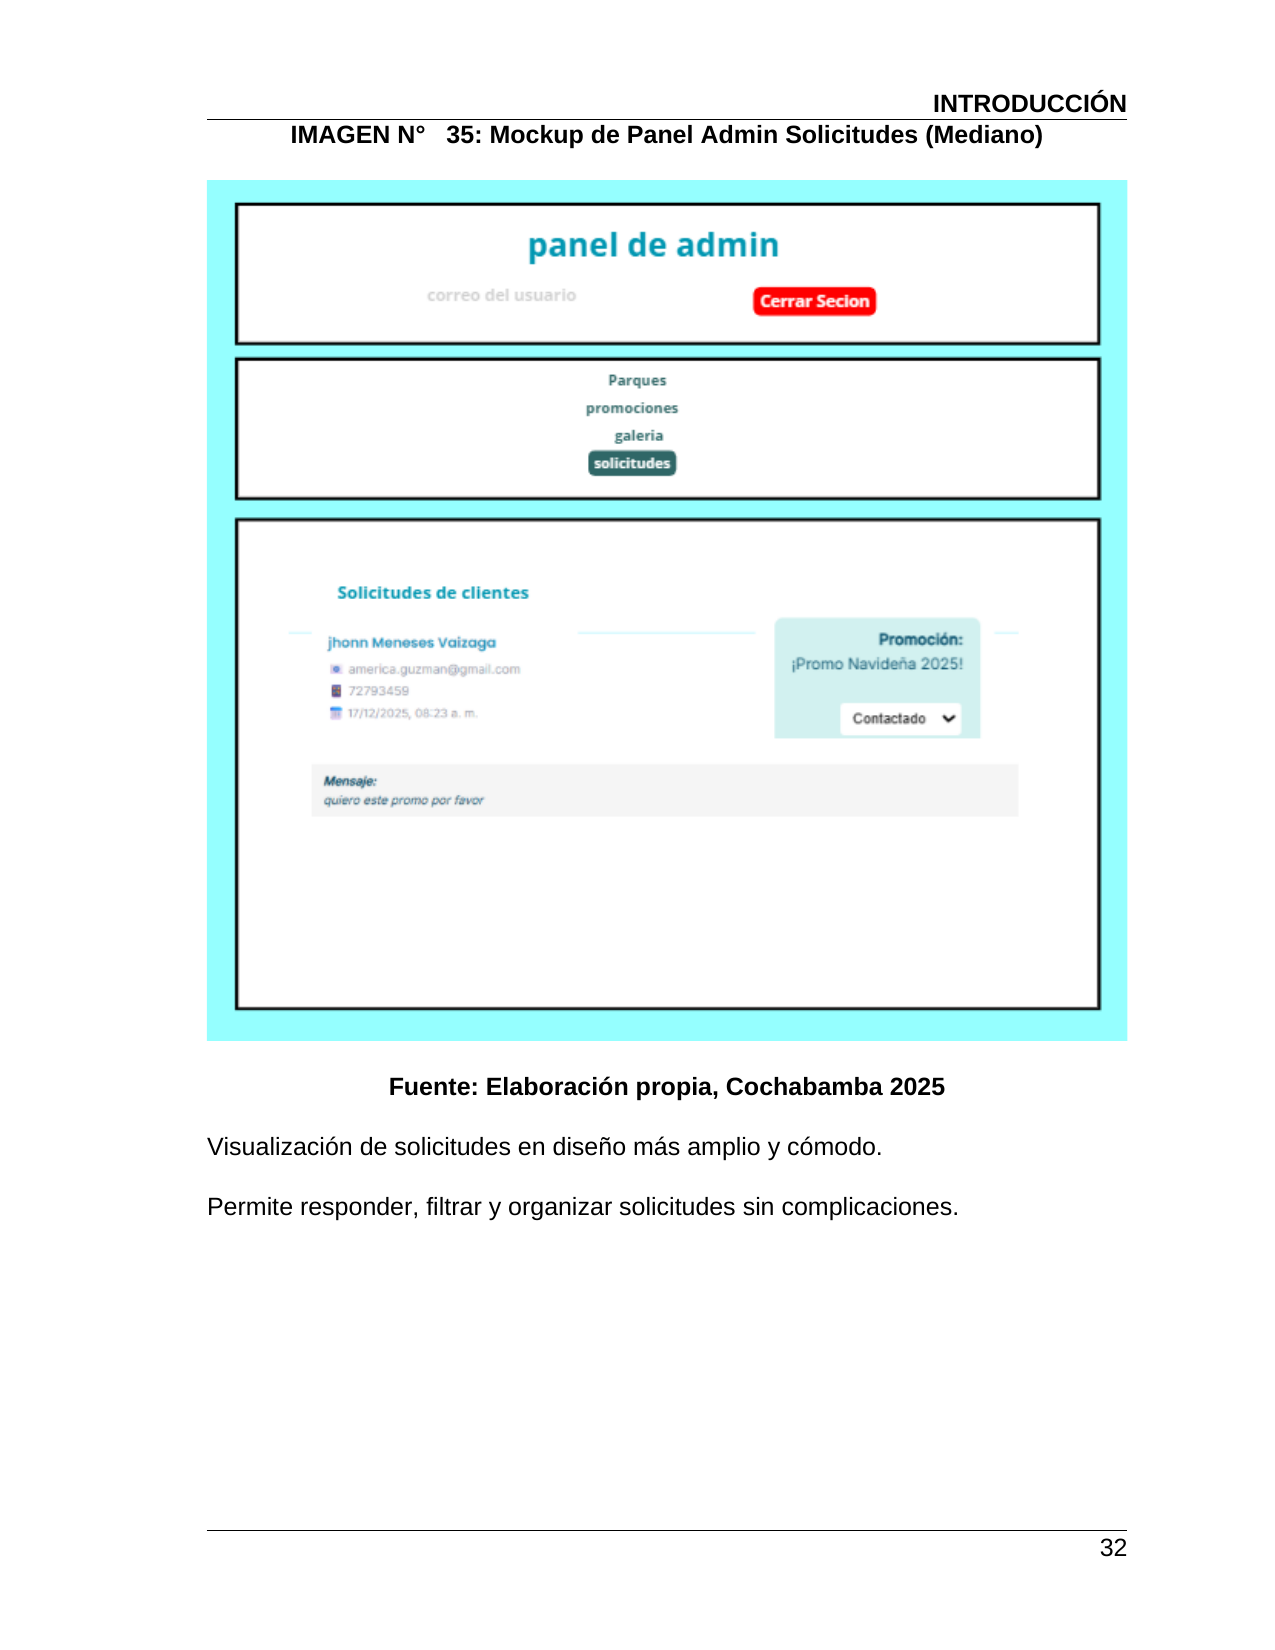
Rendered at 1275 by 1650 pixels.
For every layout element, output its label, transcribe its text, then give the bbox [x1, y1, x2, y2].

picture [206, 180, 1128, 1041]
text Fuente: Elaboración propia, Cochabamba 2025 [207, 1072, 1127, 1101]
text IMAGEN N° 35: Mockup de Panel Admin Solicitudes (Mediano) [207, 120, 1127, 149]
text Permite responder, filtrar y organizar solicitudes sin complicaciones. [207, 1192, 1127, 1220]
text Visualización de solicitudes en diseño más amplio y cómodo. [207, 1132, 1127, 1161]
